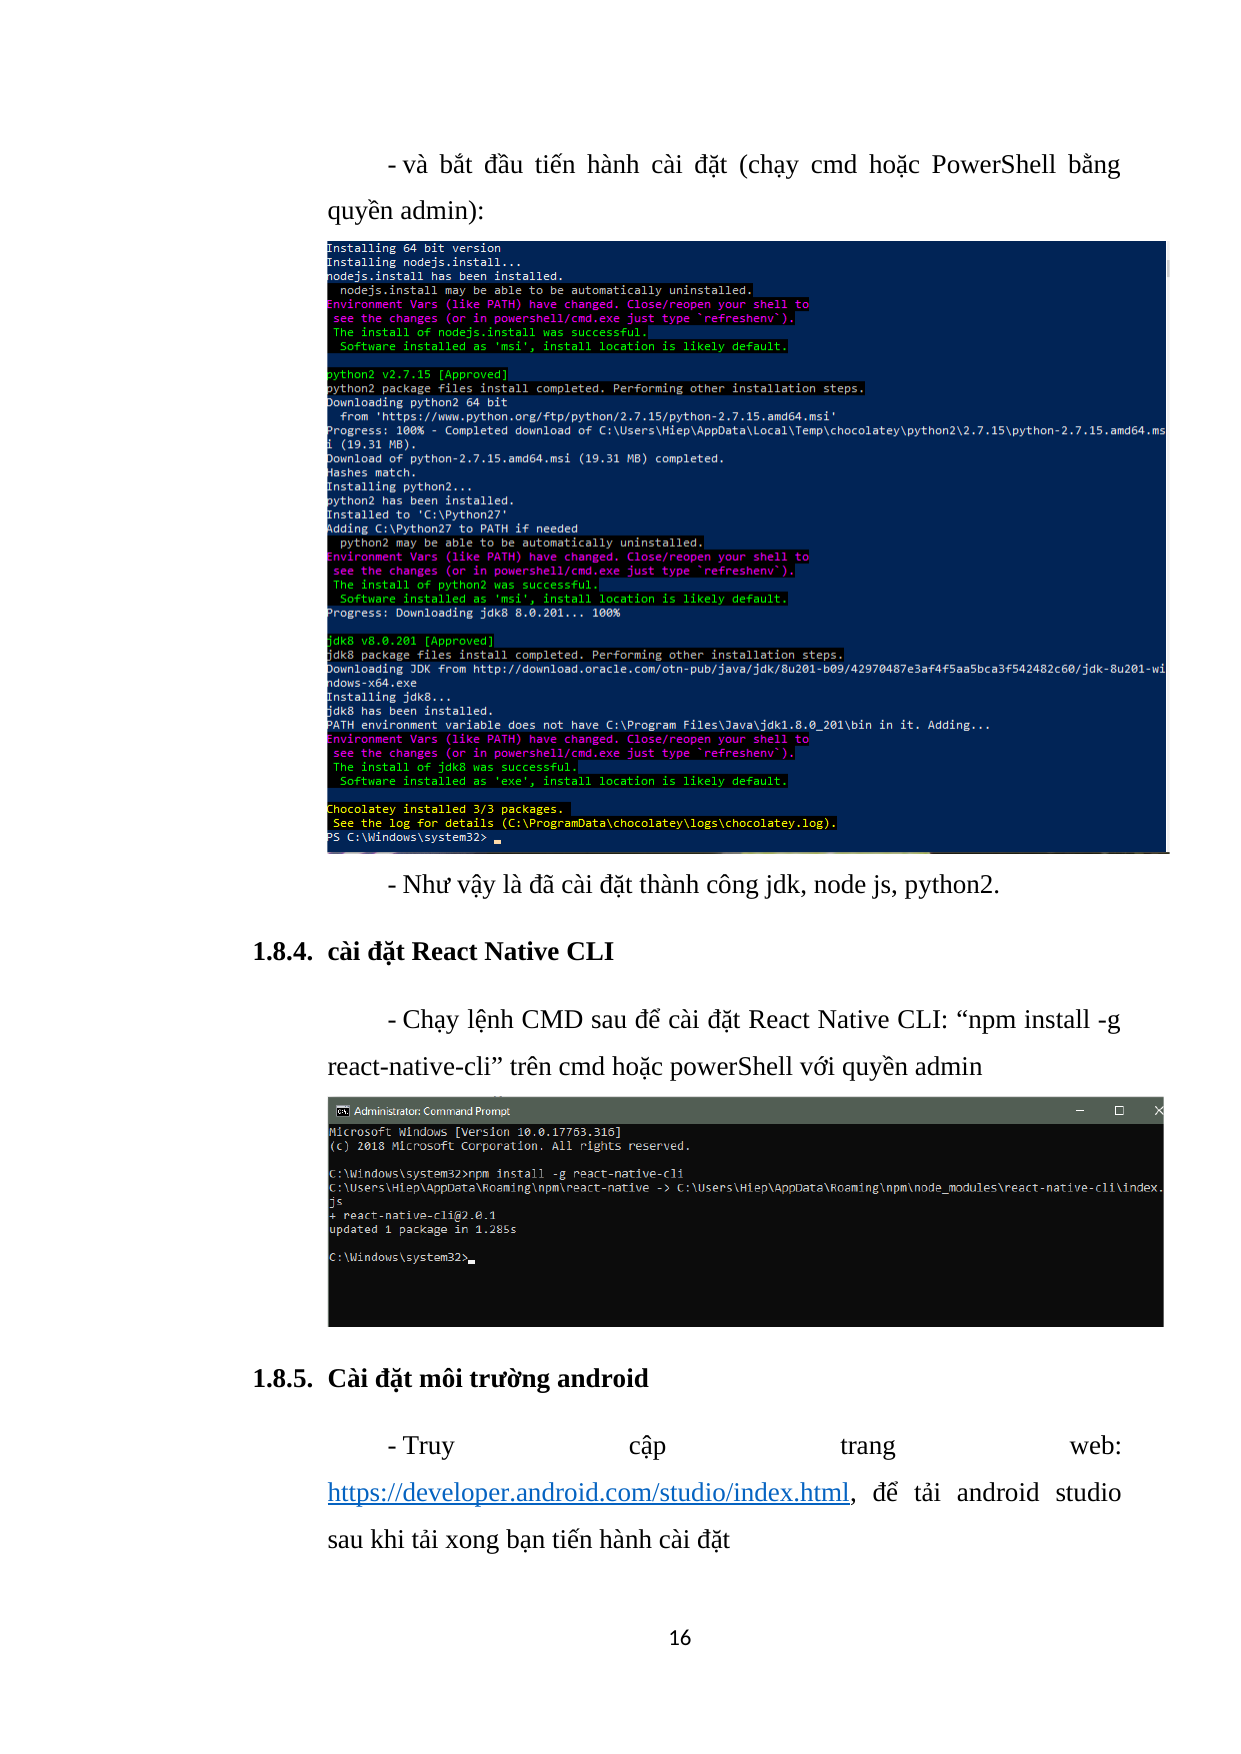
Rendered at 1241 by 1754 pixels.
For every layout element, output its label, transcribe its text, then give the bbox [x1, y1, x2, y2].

text cài đặt React Native CLI [252, 935, 1122, 967]
text Chạy lệnh CMD sau để cài đặt React Native CLI: “npm install -g react-native-cli” trên cmd hoặc powerShell với quyền admin [327, 1003, 1122, 1081]
text Như vậy là đã cài đặt thành công jdk, node js, python2. [327, 868, 1122, 899]
picture [327, 1096, 1164, 1327]
text Truy cập trang web: https://developer.android.com/studio/index.html, để tải android studio sau khi tải xong bạn tiến hành cài đặt [327, 1429, 1122, 1554]
picture [327, 241, 1170, 854]
text và bắt đầu tiến hành cài đặt (chạy cmd hoặc PowerShell bằng quyền admin): [327, 148, 1122, 226]
text Cài đặt môi trường android [252, 1362, 1122, 1393]
